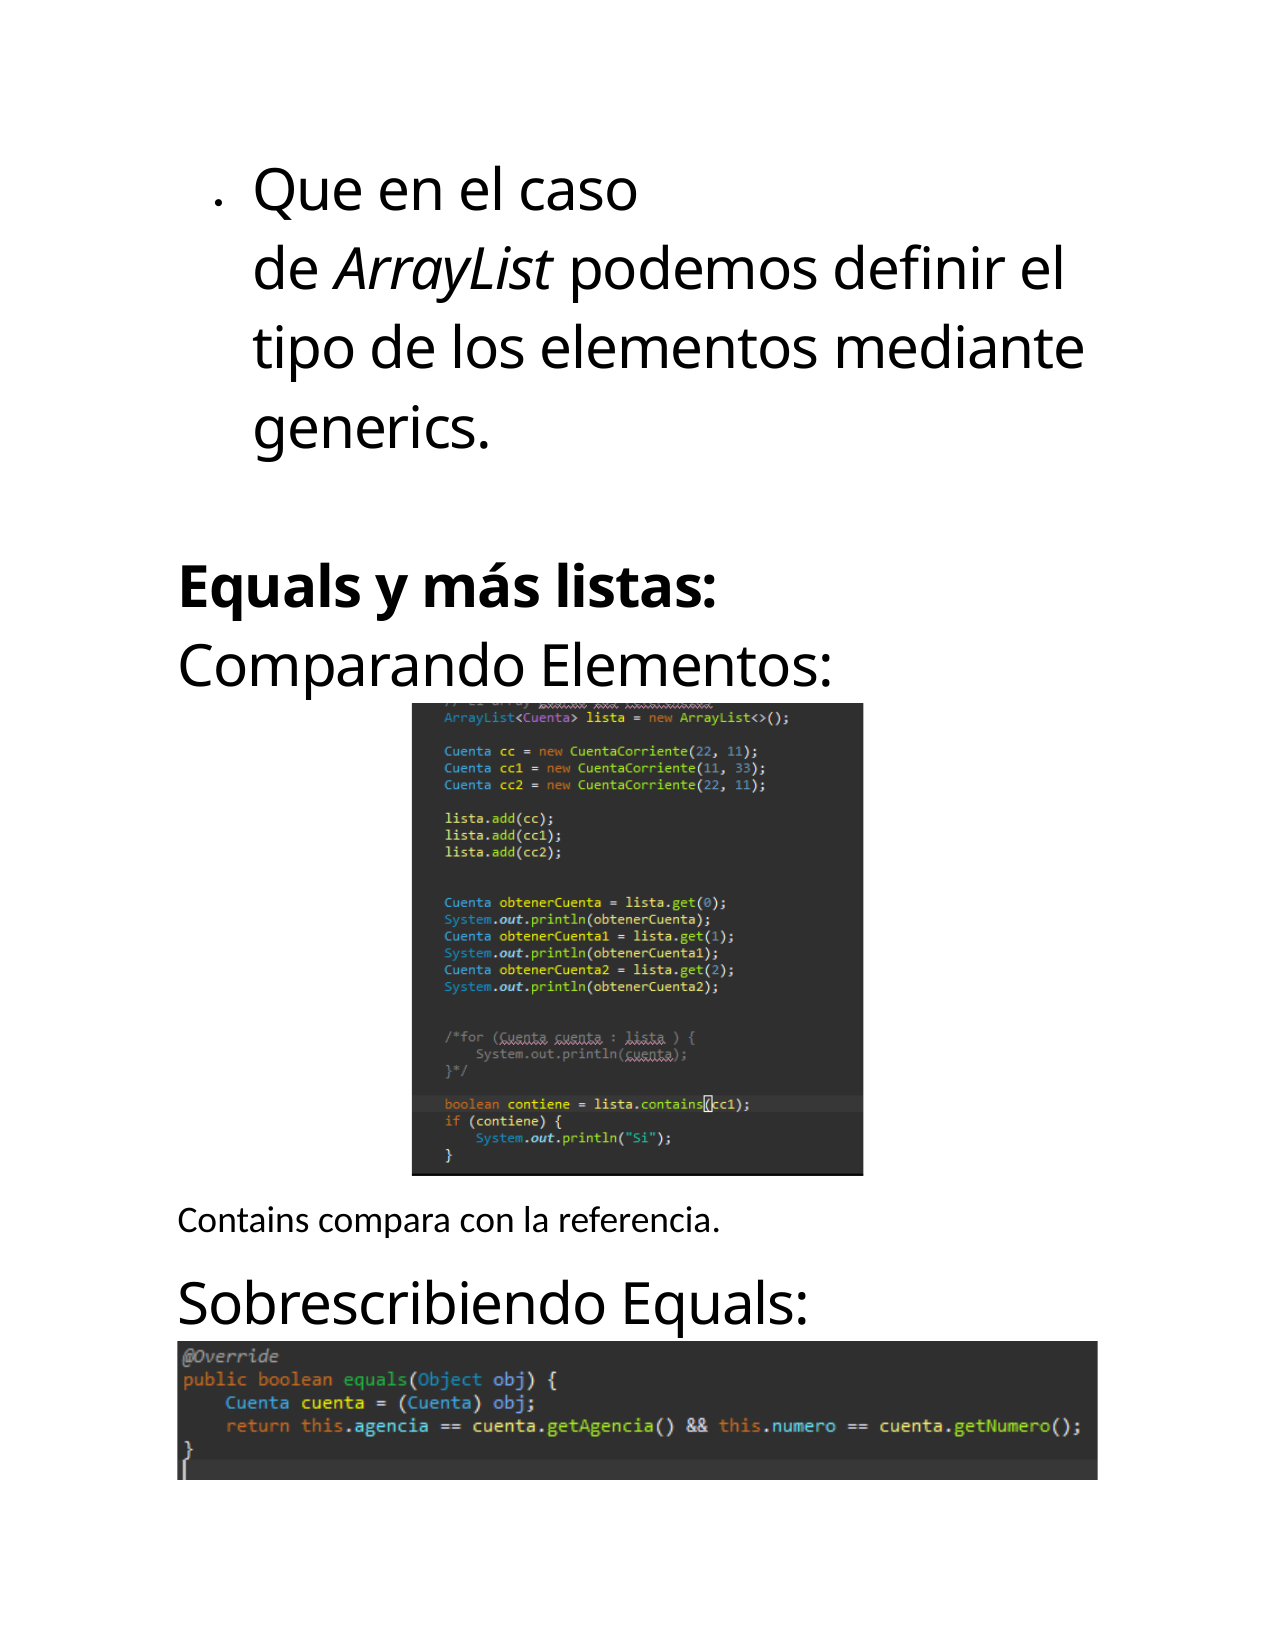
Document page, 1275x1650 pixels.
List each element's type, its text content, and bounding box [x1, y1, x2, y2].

picture [177, 1341, 1098, 1480]
title Comparando Elementos: [177, 624, 1098, 704]
text Contains compara con la referencia. [177, 1196, 1098, 1242]
title Equals y más listas: [177, 545, 1098, 624]
title Sobrescribiendo Equals: [177, 1262, 1098, 1341]
title Que en el caso de ArrayList podemos definir el tipo de los elementos mediante generics. [215, 148, 1098, 466]
picture [411, 703, 864, 1176]
